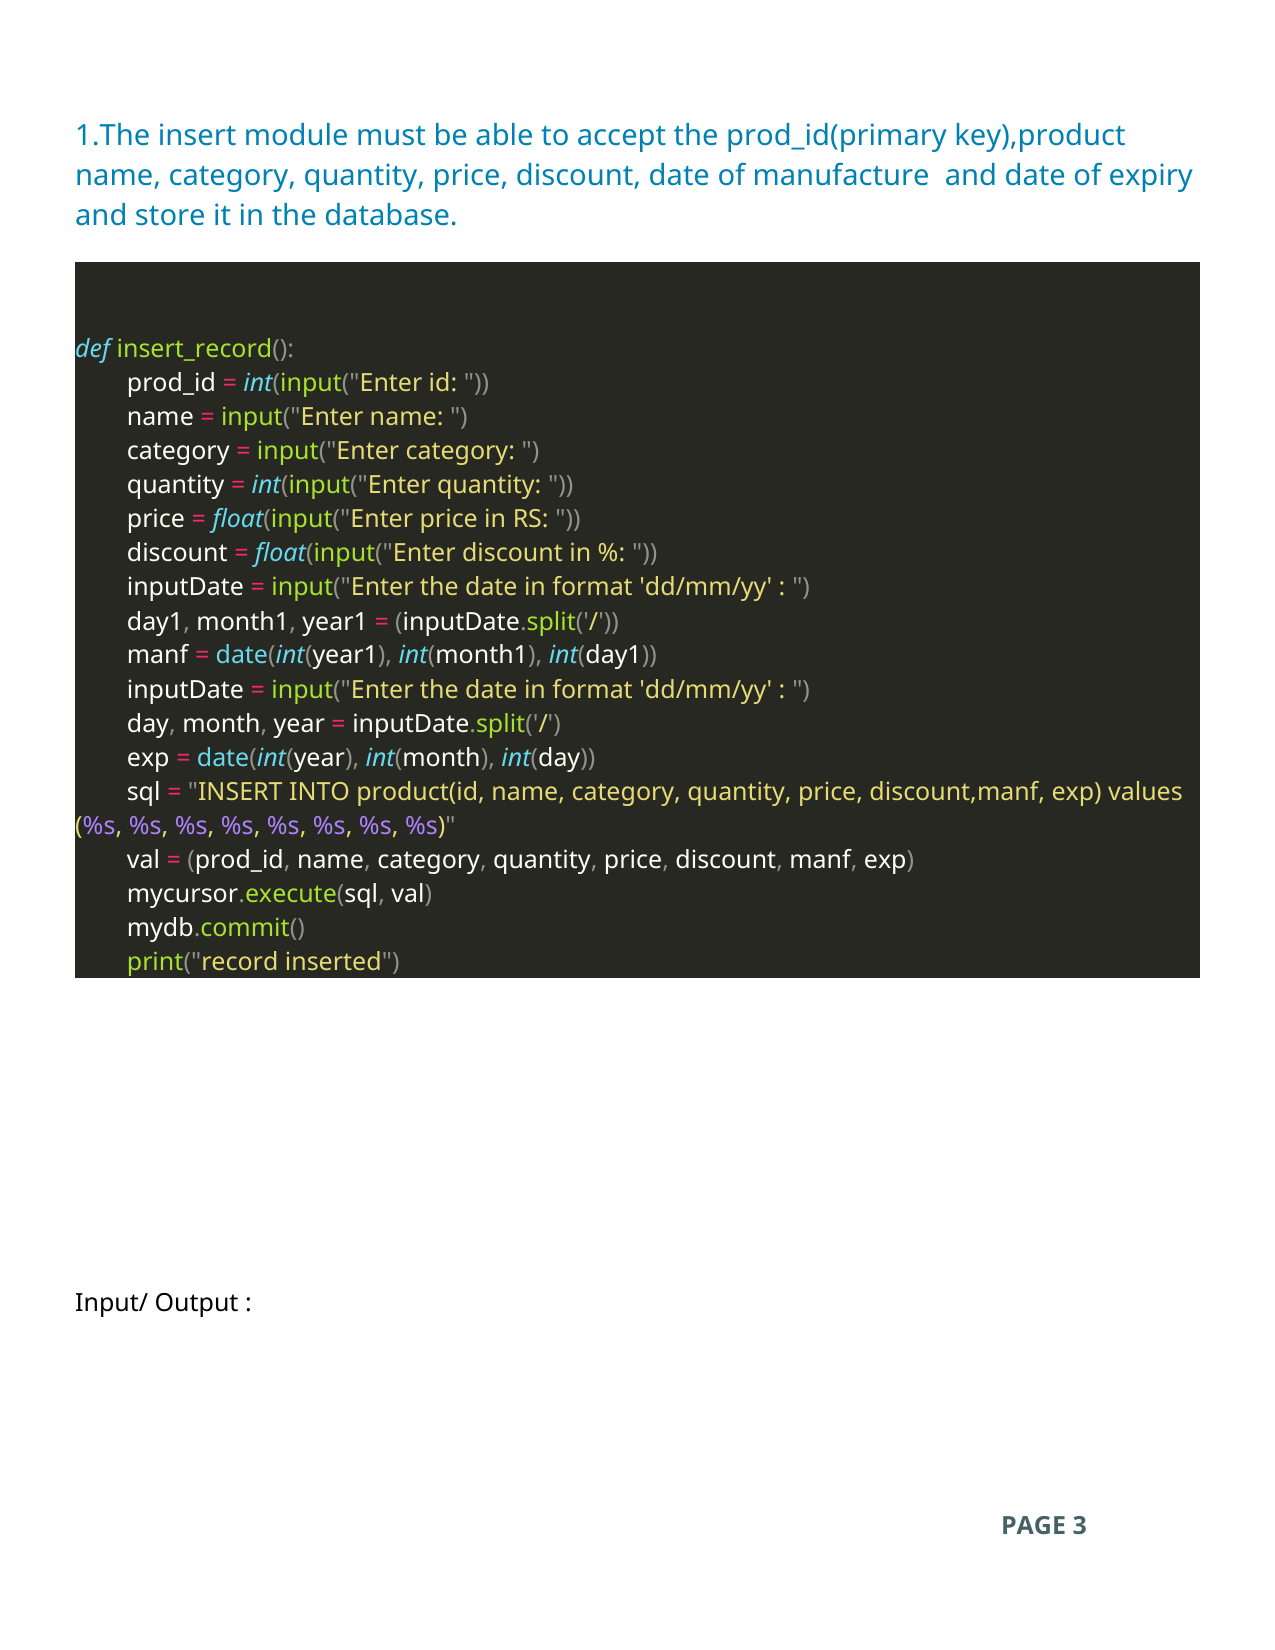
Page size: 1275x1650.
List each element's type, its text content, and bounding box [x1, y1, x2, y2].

text inputDate = input("Enter the date in format 'dd/mm/yy' : ") [75, 569, 1200, 603]
text category = input("Enter category: ") [75, 433, 1200, 467]
text name = input("Enter name: ") [75, 399, 1200, 433]
text sql = "INSERT INTO product(id, name, category, quantity, price, discount,manf, exp) values (%s, %s, %s, %s, %s, %s, %s, %s)" [75, 773, 1200, 842]
text price = float(input("Enter price in RS: ")) [75, 501, 1200, 535]
text quantity = int(input("Enter quantity: ")) [75, 467, 1200, 501]
text discount = float(input("Enter discount in %: ")) [75, 535, 1200, 569]
text 1.The insert module must be able to accept the prod_id(primary key),product name, category, quantity, price, discount, date of manufacture and date of expiry and store it in the database. [458, 115, 1200, 234]
text day, month, year = inputDate.split('/') [75, 705, 1200, 739]
text Input/ Output : [75, 1284, 1200, 1318]
text inputDate = input("Enter the date in format 'dd/mm/yy' : ") [75, 671, 1200, 705]
text exp = date(int(year), int(month), int(day)) [75, 739, 1200, 773]
text print("record inserted") [75, 944, 1200, 978]
text manf = date(int(year1), int(month1), int(day1)) [75, 637, 1200, 671]
text day1, month1, year1 = (inputDate.split('/')) [75, 603, 1200, 637]
text val = (prod_id, name, category, quantity, price, discount, manf, exp) [75, 842, 1200, 876]
text mycursor.execute(sql, val) [75, 876, 1200, 910]
text def insert_record(): [75, 331, 1200, 365]
text prod_id = int(input("Enter id: ")) [75, 365, 1200, 399]
text mydb.commit() [75, 910, 1200, 944]
